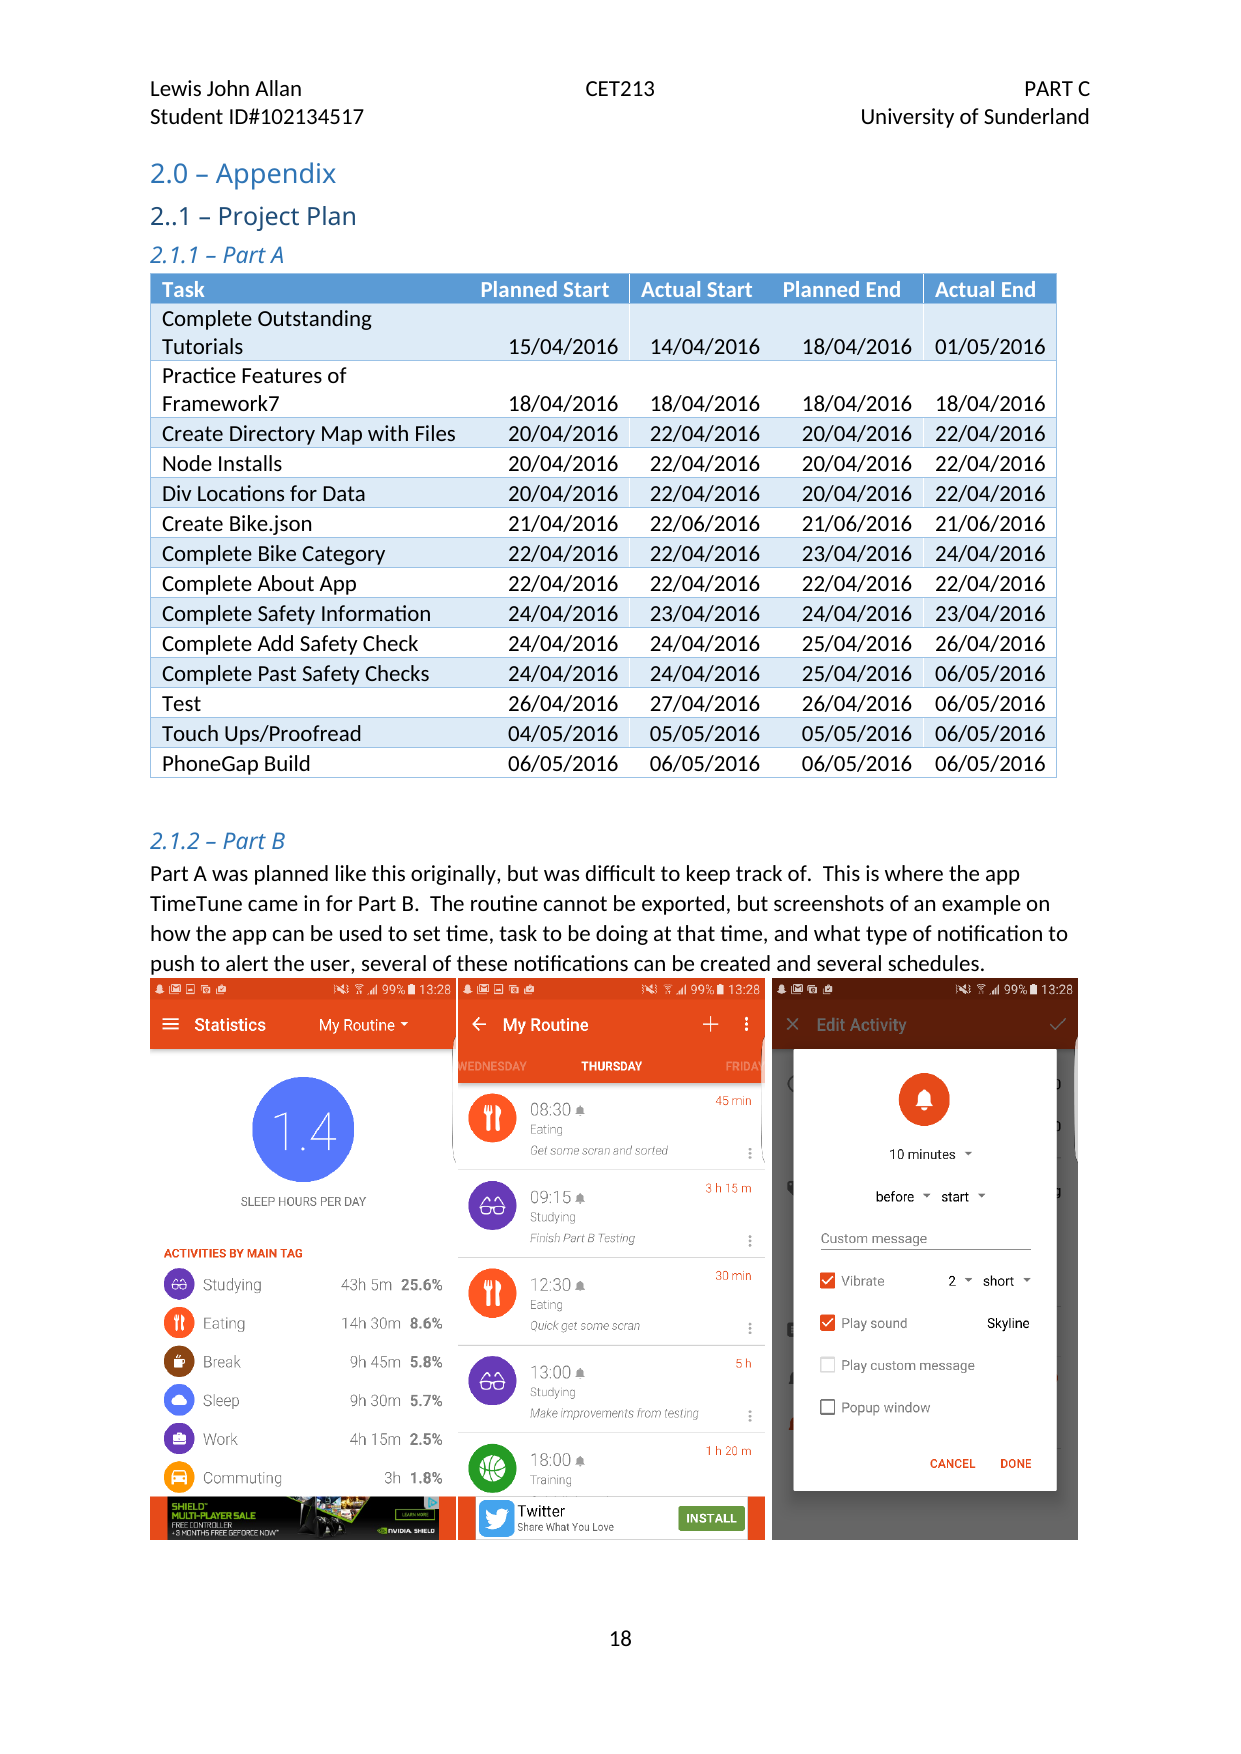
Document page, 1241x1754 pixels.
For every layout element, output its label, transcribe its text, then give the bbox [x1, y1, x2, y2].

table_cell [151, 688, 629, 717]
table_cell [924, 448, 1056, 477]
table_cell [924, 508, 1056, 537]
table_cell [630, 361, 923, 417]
subtitle 2.1.2 – Part B [150, 825, 1090, 856]
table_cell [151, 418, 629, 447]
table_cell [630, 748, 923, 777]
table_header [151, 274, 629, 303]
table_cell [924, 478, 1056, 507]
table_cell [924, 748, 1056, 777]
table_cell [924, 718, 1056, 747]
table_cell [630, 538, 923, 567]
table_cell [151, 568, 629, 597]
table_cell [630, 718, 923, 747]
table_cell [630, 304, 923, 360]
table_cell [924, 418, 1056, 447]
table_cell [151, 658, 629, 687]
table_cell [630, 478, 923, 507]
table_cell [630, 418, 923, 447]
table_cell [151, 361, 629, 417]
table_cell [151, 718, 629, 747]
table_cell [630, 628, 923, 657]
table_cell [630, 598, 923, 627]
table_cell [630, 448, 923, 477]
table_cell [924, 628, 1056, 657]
subtitle 2.1.1 – Part A [150, 239, 1090, 270]
picture [772, 978, 1078, 1540]
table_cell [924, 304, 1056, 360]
picture [150, 978, 456, 1540]
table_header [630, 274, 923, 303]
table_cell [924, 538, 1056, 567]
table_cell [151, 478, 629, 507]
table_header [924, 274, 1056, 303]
subtitle 2..1 – Project Plan [150, 198, 1090, 232]
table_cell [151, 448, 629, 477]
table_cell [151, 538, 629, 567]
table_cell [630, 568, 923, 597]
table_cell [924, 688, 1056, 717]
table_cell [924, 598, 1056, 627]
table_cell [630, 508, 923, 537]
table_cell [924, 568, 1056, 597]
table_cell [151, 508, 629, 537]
text Part A was planned like this originally, but was difficult to keep track of. This is where the app TimeTune came in for Part B. The routine cannot be exported, but screenshots of an example on how the app can be used to set time, task to be doing at that time, and what type of notification to push to alert the user, several of these notifications can be created and several schedules. [150, 859, 1090, 977]
subtitle 2.0 – Appendix [150, 154, 1090, 191]
picture [458, 978, 765, 1540]
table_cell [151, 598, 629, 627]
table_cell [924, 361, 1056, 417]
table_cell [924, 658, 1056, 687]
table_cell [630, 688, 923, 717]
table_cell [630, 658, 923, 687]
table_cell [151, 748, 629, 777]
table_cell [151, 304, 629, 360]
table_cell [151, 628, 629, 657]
